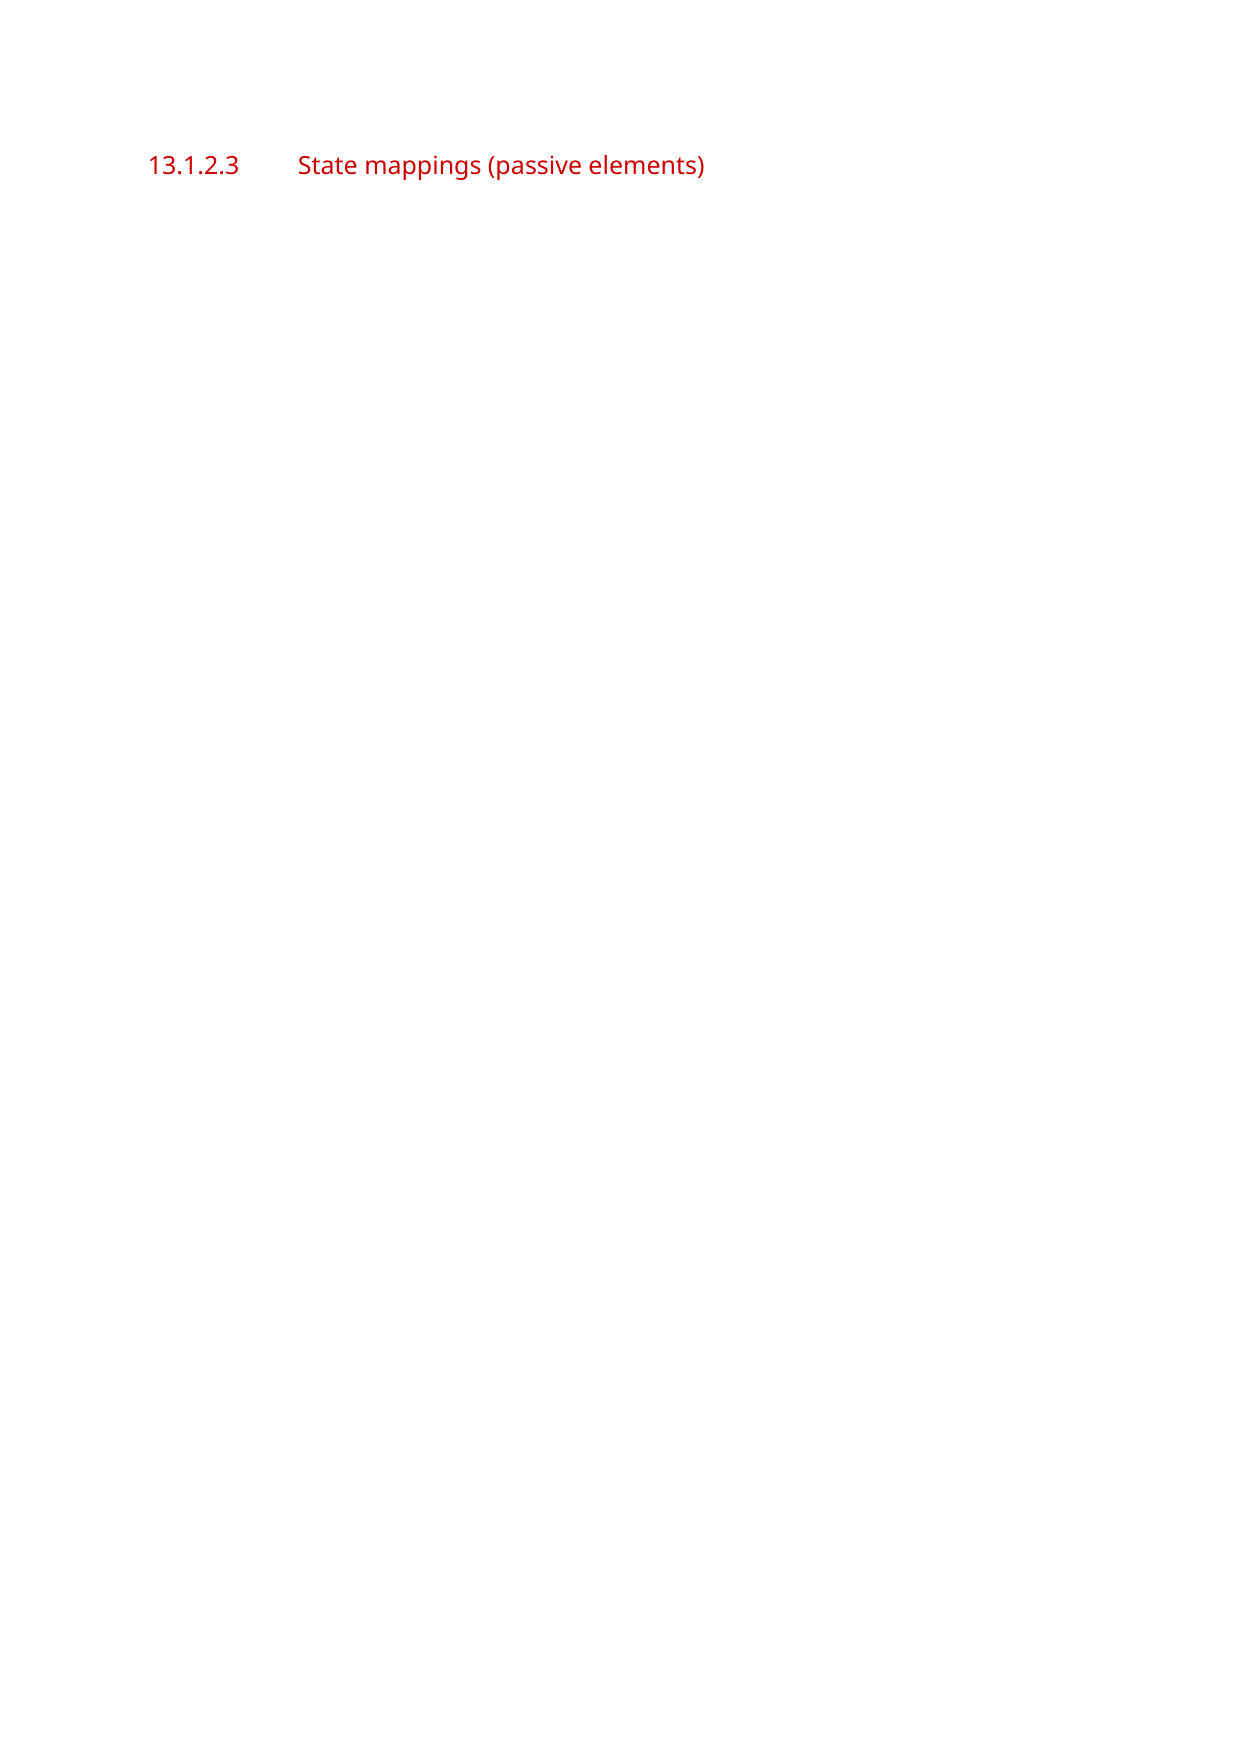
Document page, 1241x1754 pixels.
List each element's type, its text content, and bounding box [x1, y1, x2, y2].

subtitle State mappings (passive elements) [148, 148, 1093, 182]
